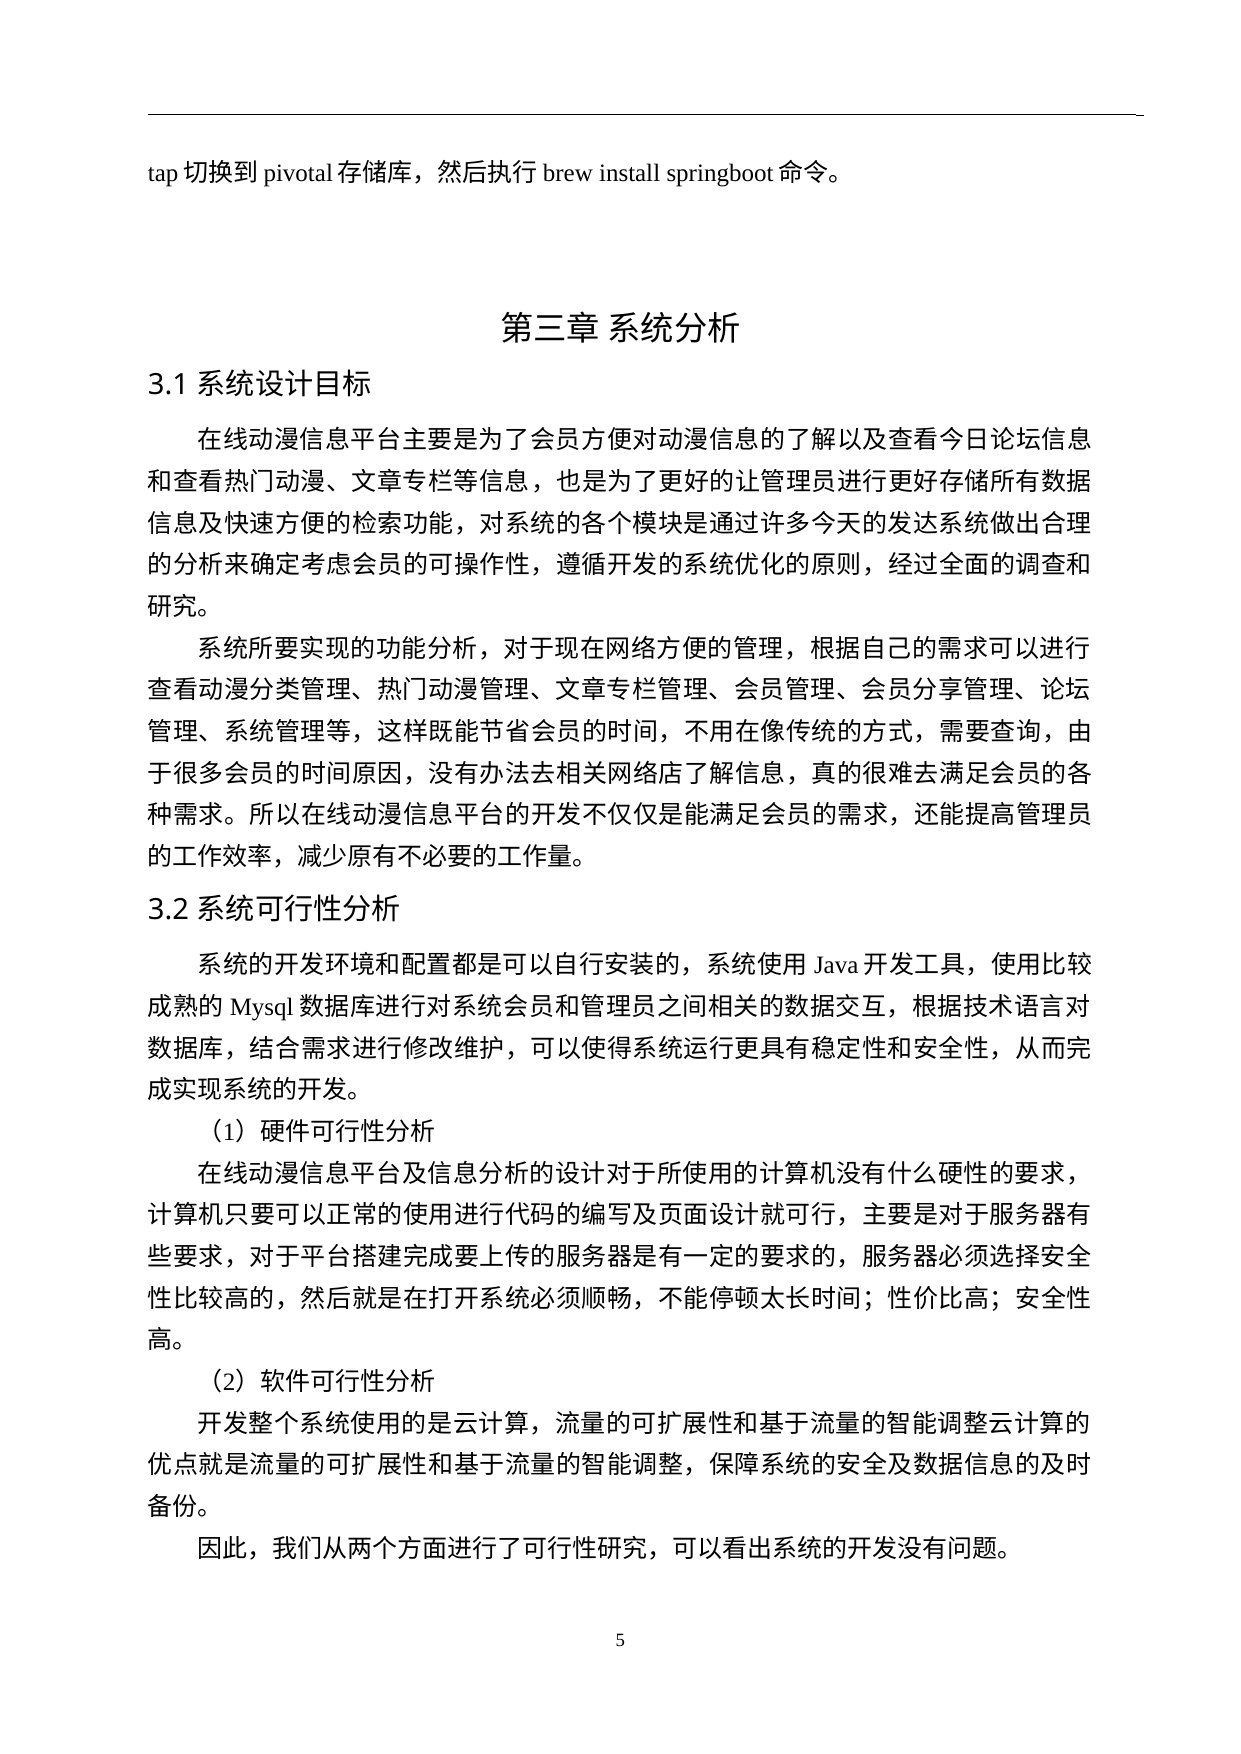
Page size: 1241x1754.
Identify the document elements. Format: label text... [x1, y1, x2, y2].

text 开发整个系统使用的是云计算，流量的可扩展性和基于流量的智能调整云计算的优点就是流量的可扩展性和基于流量的智能调整，保障系统的安全及数据信息的及时备份。 [148, 1399, 1092, 1524]
text 系统所要实现的功能分析，对于现在网络方便的管理，根据自己的需求可以进行查看动漫分类管理、热门动漫管理、文章专栏管理、会员管理、会员分享管理、论坛管理、系统管理等，这样既能节省会员的时间，不用在像传统的方式，需要查询，由于很多会员的时间原因，没有办法去相关网络店了解信息，真的很难去满足会员的各种需求。所以在线动漫信息平台的开发不仅仅是能满足会员的需求，还能提高管理员的工作效率，减少原有不必要的工作量。 [148, 624, 1092, 874]
text （2）软件可行性分析 [148, 1357, 1092, 1399]
subtitle 3.1 系统设计目标 [148, 361, 1092, 403]
text 系统的开发环境和配置都是可以自行安装的，系统使用Java开发工具，使用比较成熟的Mysql数据库进行对系统会员和管理员之间相关的数据交互，根据技术语言对数据库，结合需求进行修改维护，可以使得系统运行更具有稳定性和安全性，从而完成实现系统的开发。 [148, 941, 1092, 1107]
subtitle 第三章 系统分析 [148, 307, 1092, 349]
text 在线动漫信息平台主要是为了会员方便对动漫信息的了解以及查看今日论坛信息和查看热门动漫、文章专栏等信息，也是为了更好的让管理员进行更好存储所有数据信息及快速方便的检索功能，对系统的各个模块是通过许多今天的发达系统做出合理的分析来确定考虑会员的可操作性，遵循开发的系统优化的原则，经过全面的调查和研究。 [148, 416, 1092, 624]
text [148, 148, 1092, 189]
text 在线动漫信息平台及信息分析的设计对于所使用的计算机没有什么硬性的要求，计算机只要可以正常的使用进行代码的编写及页面设计就可行，主要是对于服务器有些要求，对于平台搭建完成要上传的服务器是有一定的要求的，服务器必须选择安全性比较高的，然后就是在打开系统必须顺畅，不能停顿太长时间；性价比高；安全性高。 [148, 1149, 1092, 1357]
text 因此，我们从两个方面进行了可行性研究，可以看出系统的开发没有问题。 [148, 1524, 1092, 1566]
text （1）硬件可行性分析 [148, 1107, 1092, 1149]
subtitle 3.2 系统可行性分析 [148, 886, 1092, 928]
